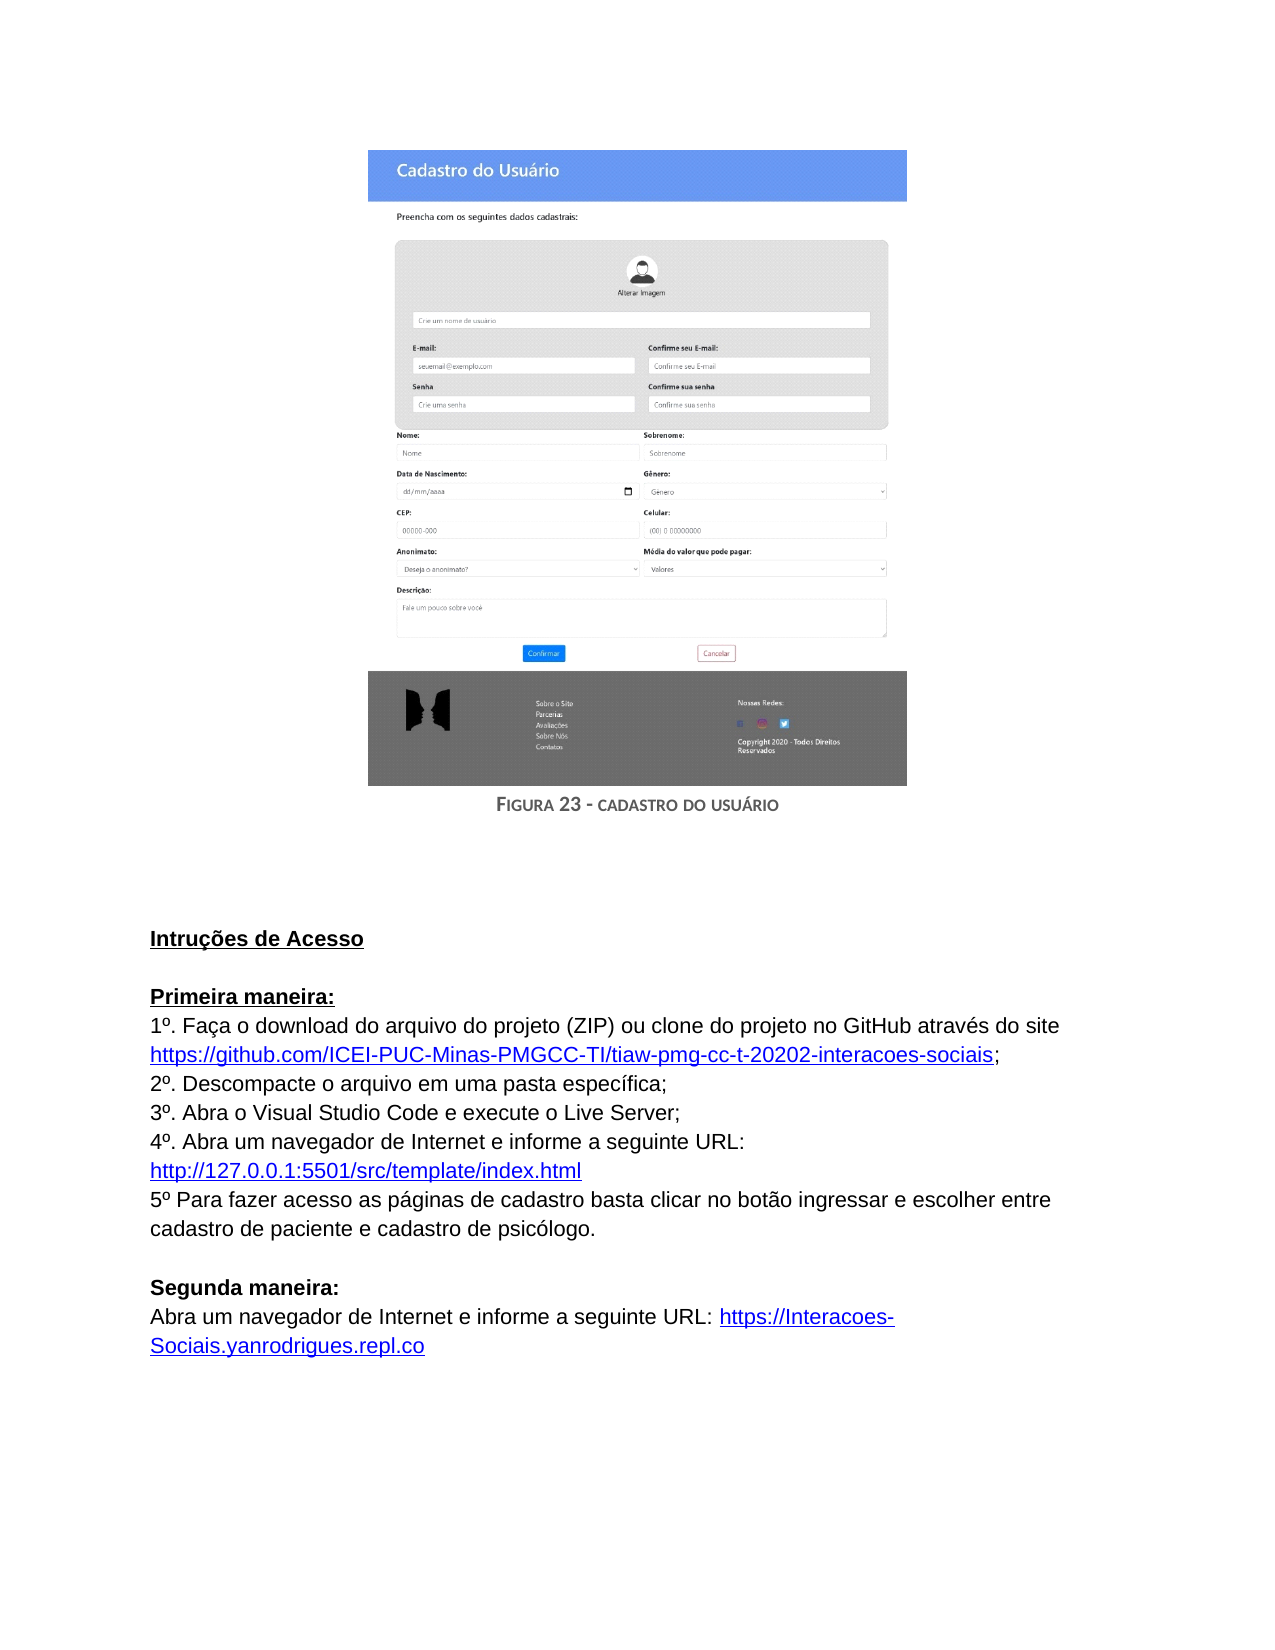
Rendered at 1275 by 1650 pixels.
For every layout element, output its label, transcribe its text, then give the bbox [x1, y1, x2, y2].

text 5º Para fazer acesso as páginas de cadastro basta clicar no botão ingressar e escolher entre cadastro de paciente e cadastro de psicólogo. [150, 1187, 1125, 1241]
text Primeira maneira: [150, 984, 1125, 1009]
text 4º. Abra um navegador de Internet e informe a seguinte URL: [150, 1129, 1125, 1154]
text http://127.0.0.1:5501/src/template/index.html [150, 1158, 1125, 1183]
text Segunda maneira: [150, 1275, 1125, 1301]
picture [368, 150, 907, 786]
text 1º. Faça o download do arquivo do projeto (ZIP) ou clone do projeto no GitHub através do site https://github.com/ICEI-PUC-Minas-PMGCC-TI/tiaw-pmg-cc-t-20202-interacoes-sociais; [150, 1013, 1125, 1067]
text Figura 23 - cadastro do usuário [150, 790, 1125, 817]
text Abra um navegador de Internet e informe a seguinte URL: https://Interacoes-Sociais.yanrodrigues.repl.co [150, 1304, 1125, 1358]
text 2º. Descompacte o arquivo em uma pasta específica; [150, 1071, 1125, 1096]
text Intruções de Acesso [150, 926, 1125, 951]
text 3º. Abra o Visual Studio Code e execute o Live Server; [150, 1100, 1125, 1125]
